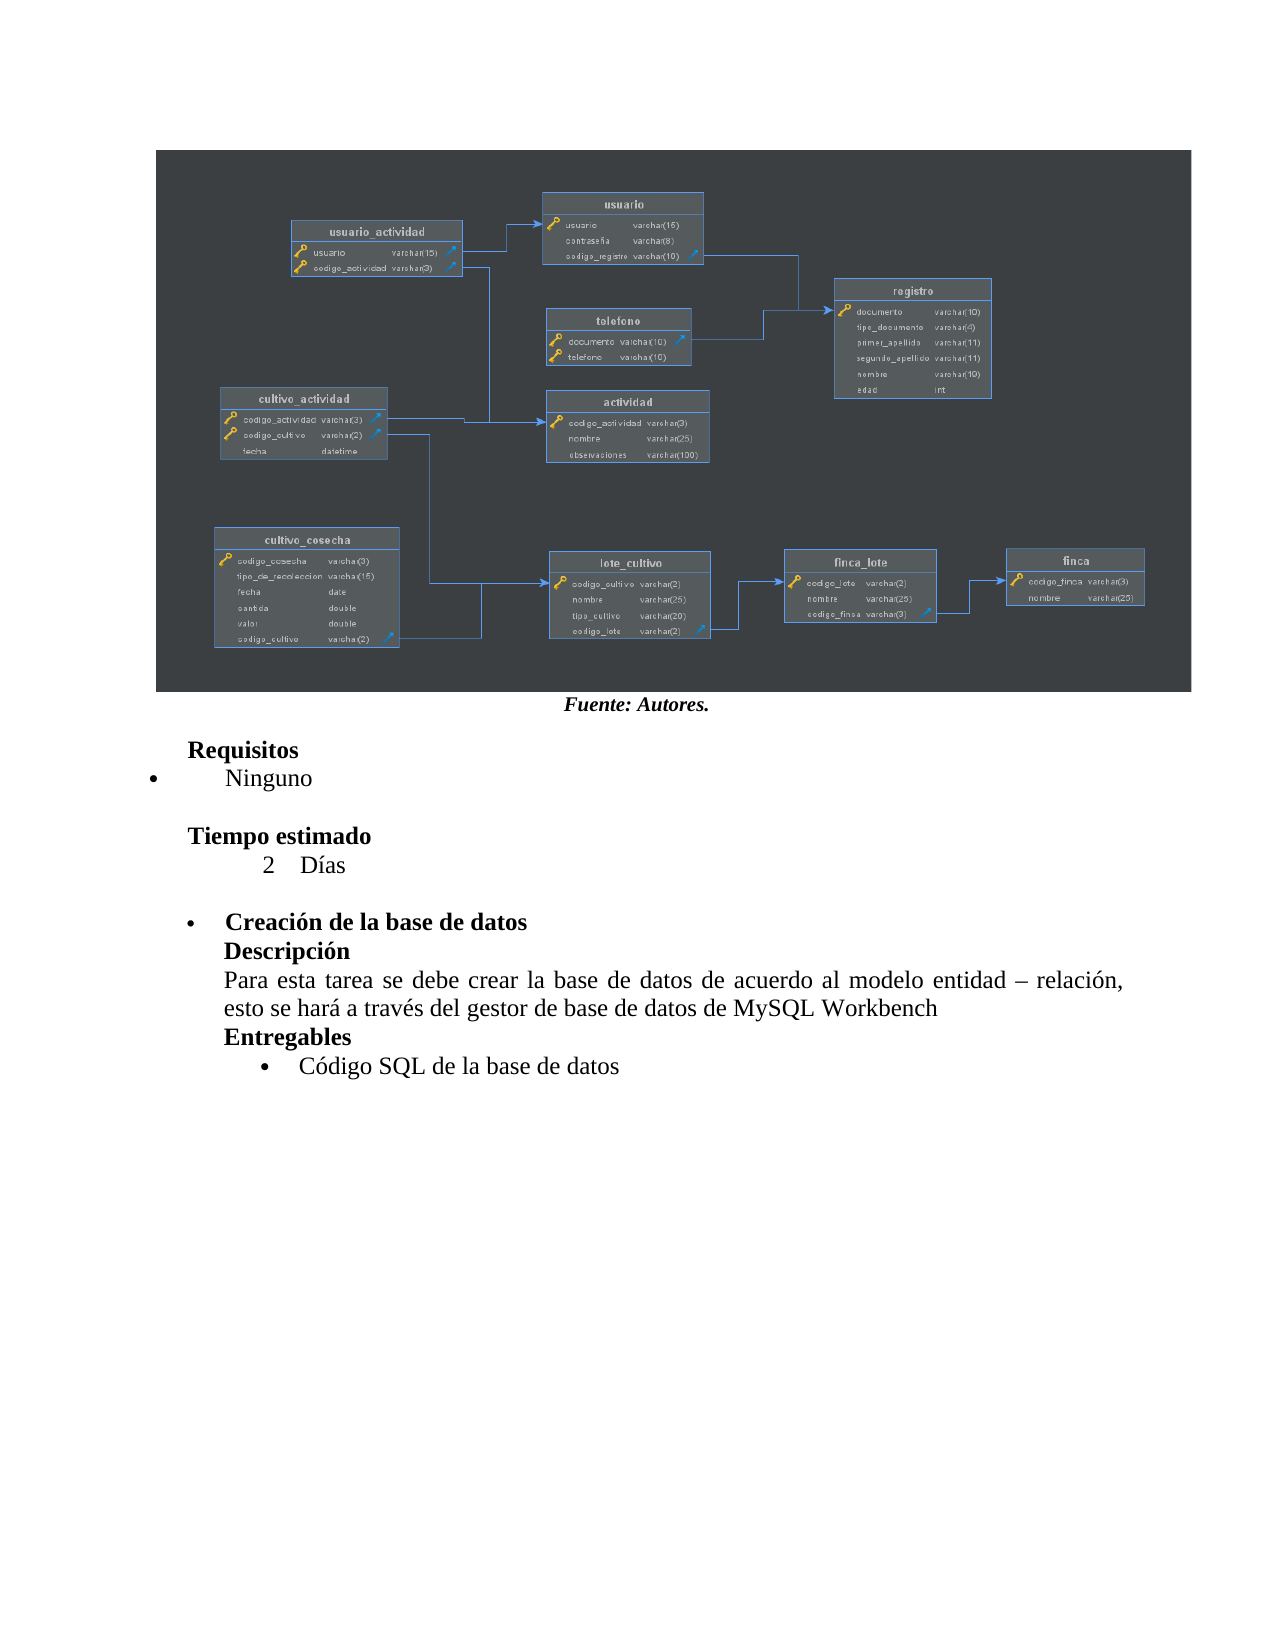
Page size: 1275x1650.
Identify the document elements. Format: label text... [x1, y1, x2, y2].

text Tiempo estimado [187, 821, 1125, 850]
text Entregables [224, 1022, 1125, 1051]
text Descripción [224, 936, 1125, 965]
picture [156, 150, 1192, 692]
list Código SQL de la base de datos [261, 1051, 1125, 1080]
text Para esta tarea se debe crear la base de datos de acuerdo al modelo entidad – relación, esto se hará a través del gestor de base de datos de MySQL Workbench [224, 965, 1125, 1022]
list Días [262, 850, 1125, 878]
list Ninguno [150, 763, 1125, 792]
list Creación de la base de datos [187, 907, 1125, 936]
text Fuente: Autores. [150, 692, 1125, 716]
text Requisitos [187, 735, 1125, 763]
